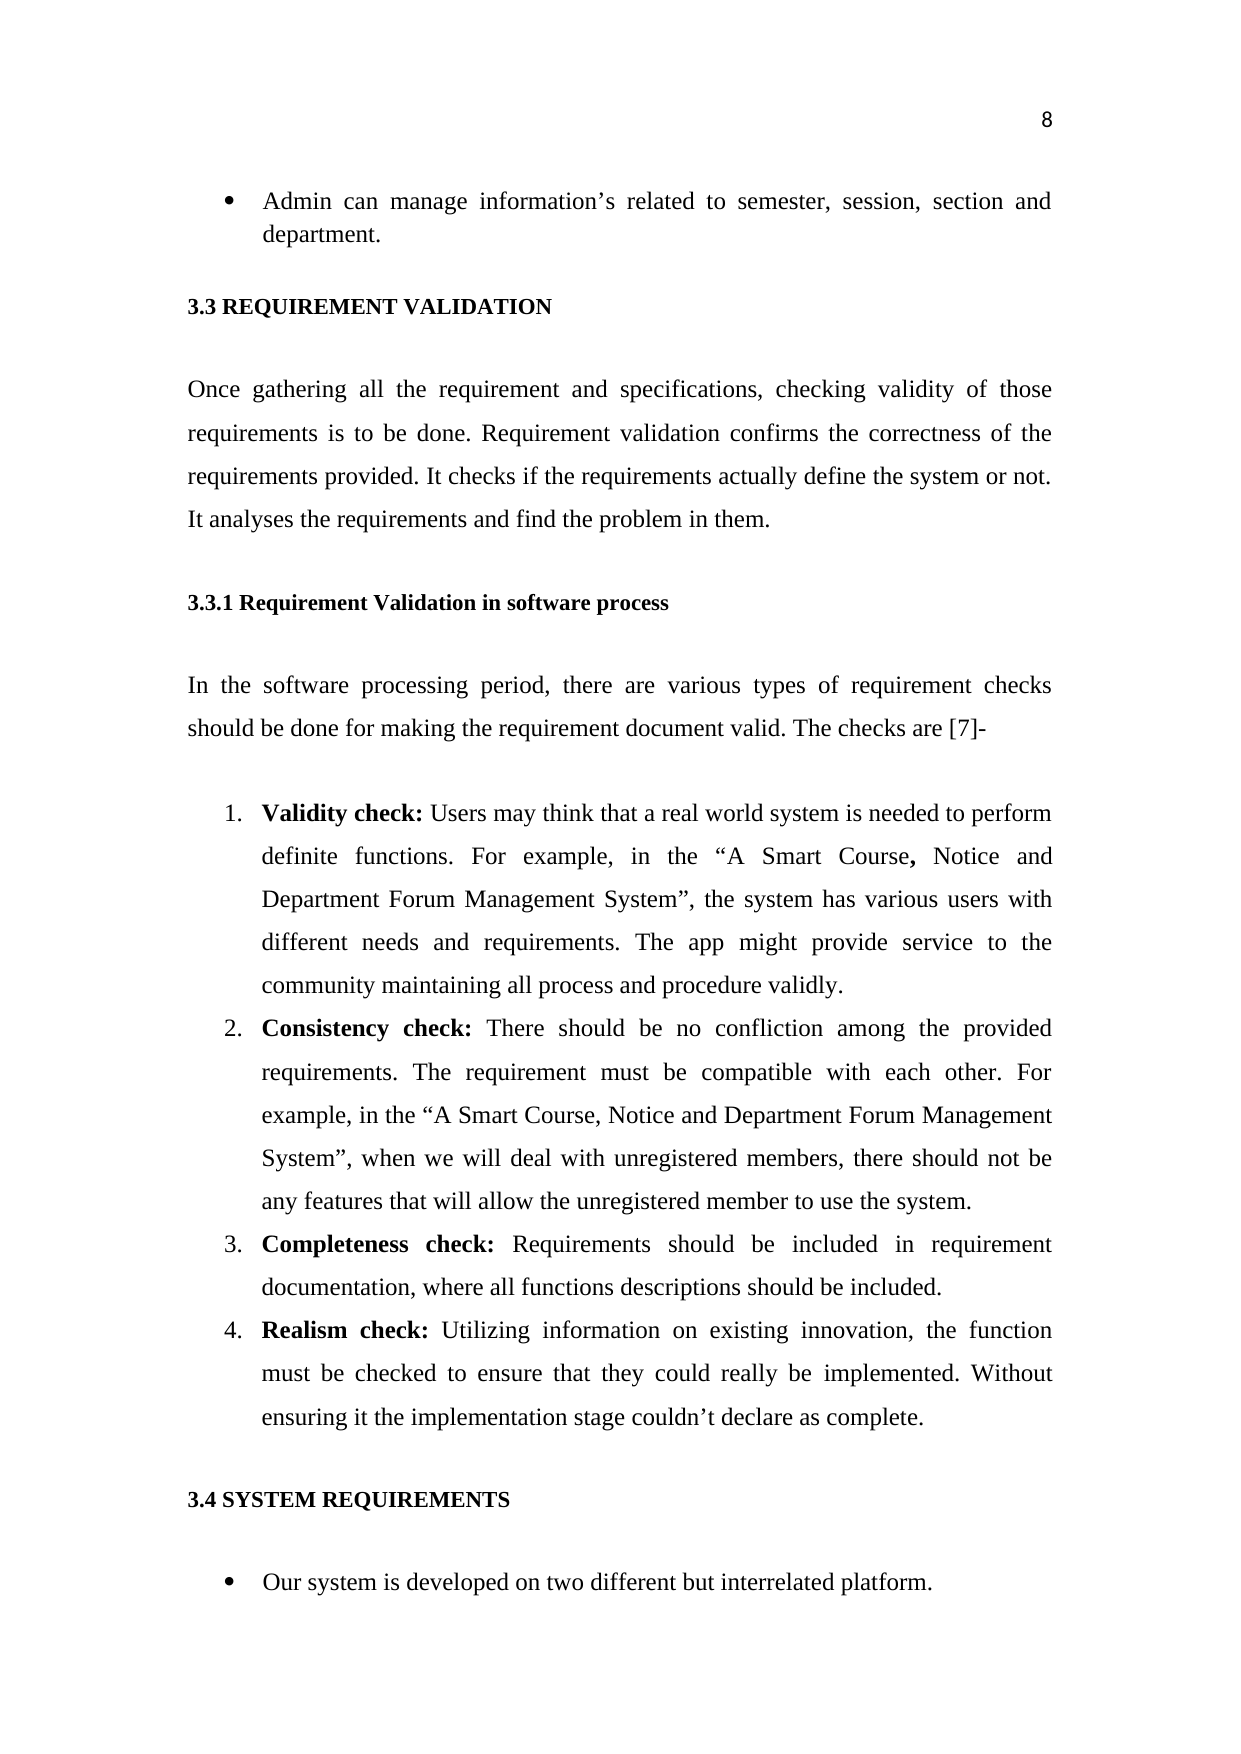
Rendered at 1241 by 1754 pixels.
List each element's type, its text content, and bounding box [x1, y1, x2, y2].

list Validity check: Users may think that a real world system is needed to perform definite functions. For example, in the “A Smart Course, Notice and Department Forum Management System”, the system has various users with different needs and requirements. The app might provide service to the community maintaining all process and procedure validly. [224, 798, 1053, 999]
text In the software processing period, there are various types of requirement checks should be done for making the requirement document valid. The checks are [7]- [187, 670, 1053, 742]
list Realism check: Utilizing information on existing innovation, the function must be checked to ensure that they could really be implemented. Without ensuring it the implementation stage couldn’t declare as complete. [224, 1315, 1053, 1430]
text 3.3 Requirement Validation [187, 293, 1053, 320]
text 3.4 System Requirements [187, 1486, 1053, 1513]
list Our system is developed on two different but interrelated platform. [225, 1567, 1053, 1596]
text 3.3.1 Requirement Validation in software process [187, 589, 1053, 615]
text Once gathering all the requirement and specifications, checking validity of those requirements is to be done. Requirement validation confirms the correctness of the requirements provided. It checks if the requirements actually define the system or not. It analyses the requirements and find the problem in them. [187, 374, 1053, 533]
list Admin can manage information’s related to semester, session, section and department. [225, 186, 1053, 247]
list Consistency check: There should be no confliction among the provided requirements. The requirement must be compatible with each other. For example, in the “A Smart Course, Notice and Department Forum Management System”, when we will deal with unregistered members, there should not be any features that will allow the unregistered member to use the system. [224, 1013, 1053, 1215]
list Completeness check: Requirements should be included in requirement documentation, where all functions descriptions should be included. [224, 1229, 1053, 1301]
